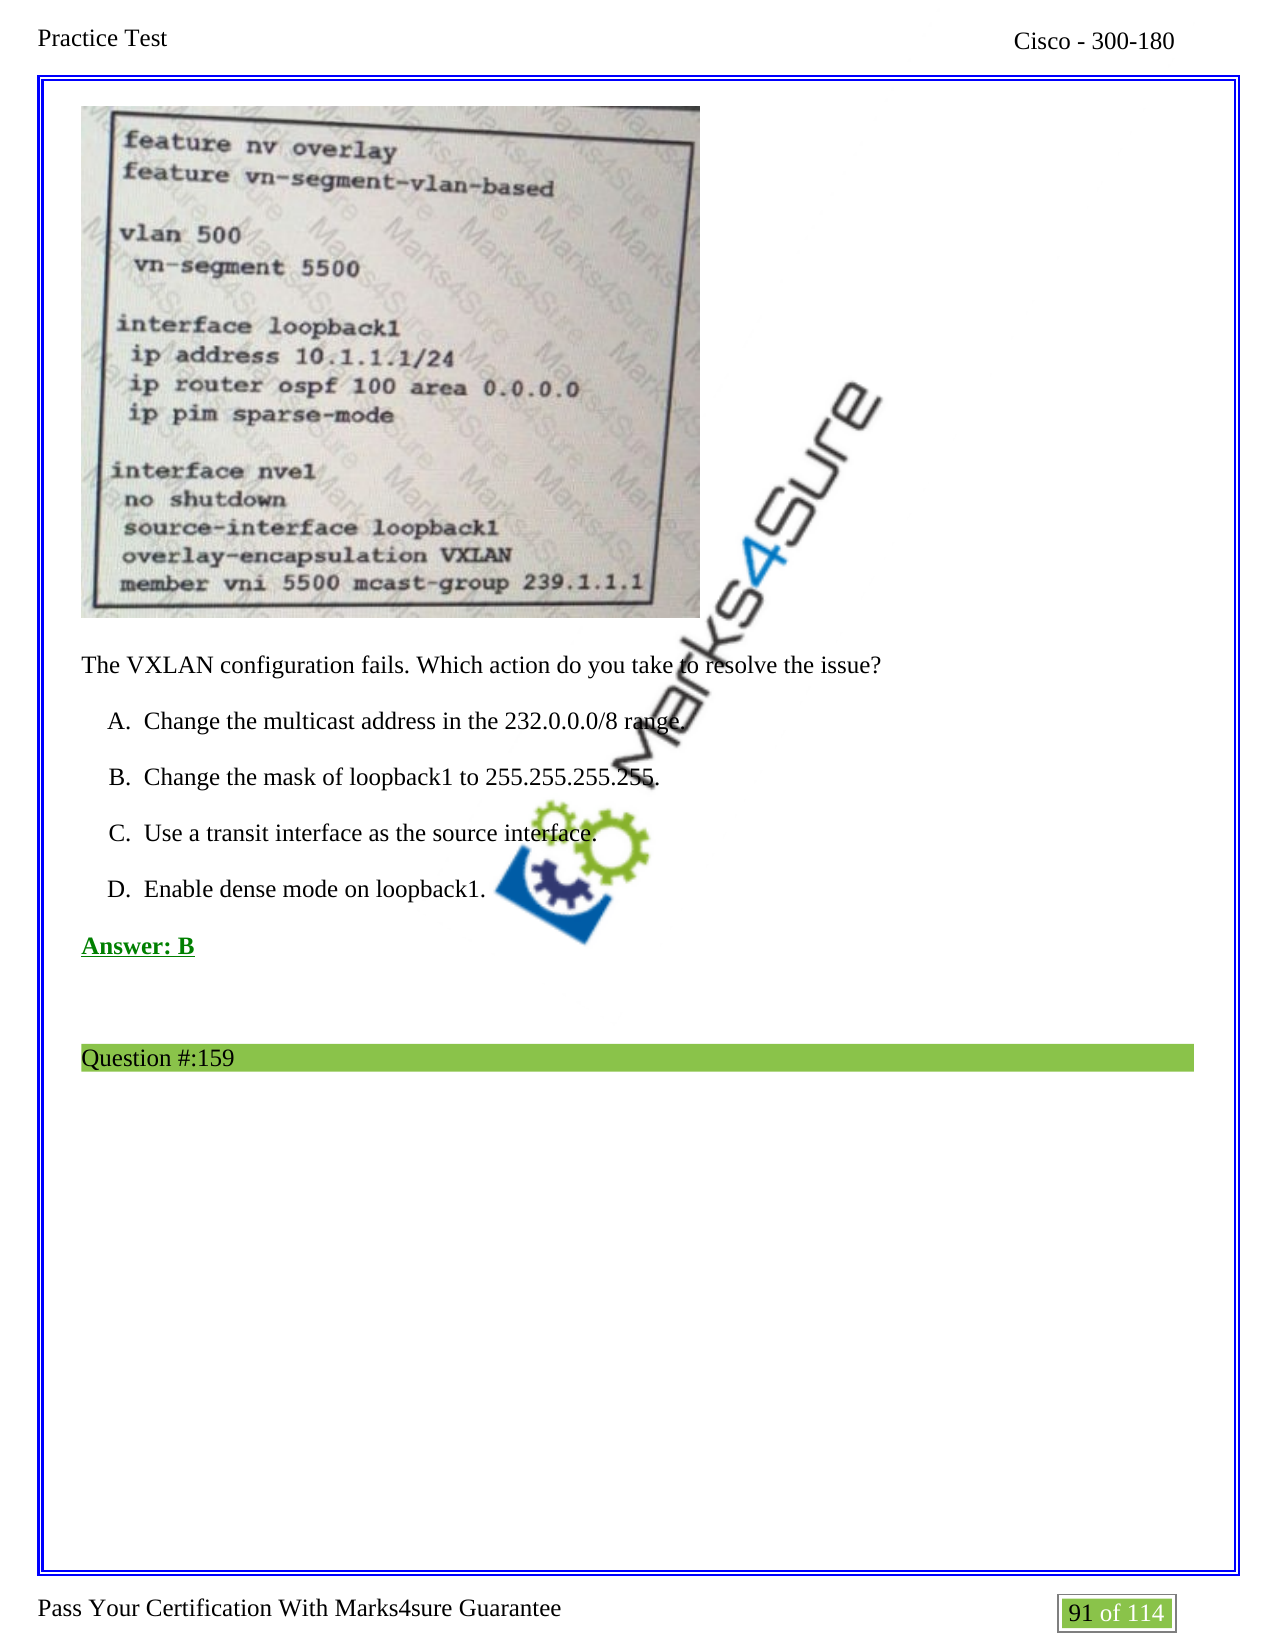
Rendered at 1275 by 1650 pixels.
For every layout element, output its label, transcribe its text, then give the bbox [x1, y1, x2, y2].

text Practice Test [37, 23, 167, 51]
text Cisco - 300-180 [1014, 26, 1204, 55]
text The VXLAN configuration fails. Which action do you take to resolve the issue? [81, 651, 1204, 679]
list Change the mask of loopback1 to 255.255.255.255. [108, 762, 1204, 791]
list Enable dense mode on loopback1. [107, 874, 1204, 903]
list Use a transit interface as the source interface. [108, 818, 1204, 847]
picture [417, 0, 1224, 75]
subtitle Answer: B [81, 931, 1204, 959]
picture [81, 81, 1224, 1026]
list Change the multicast address in the 232.0.0.0/8 range. [107, 706, 1204, 735]
